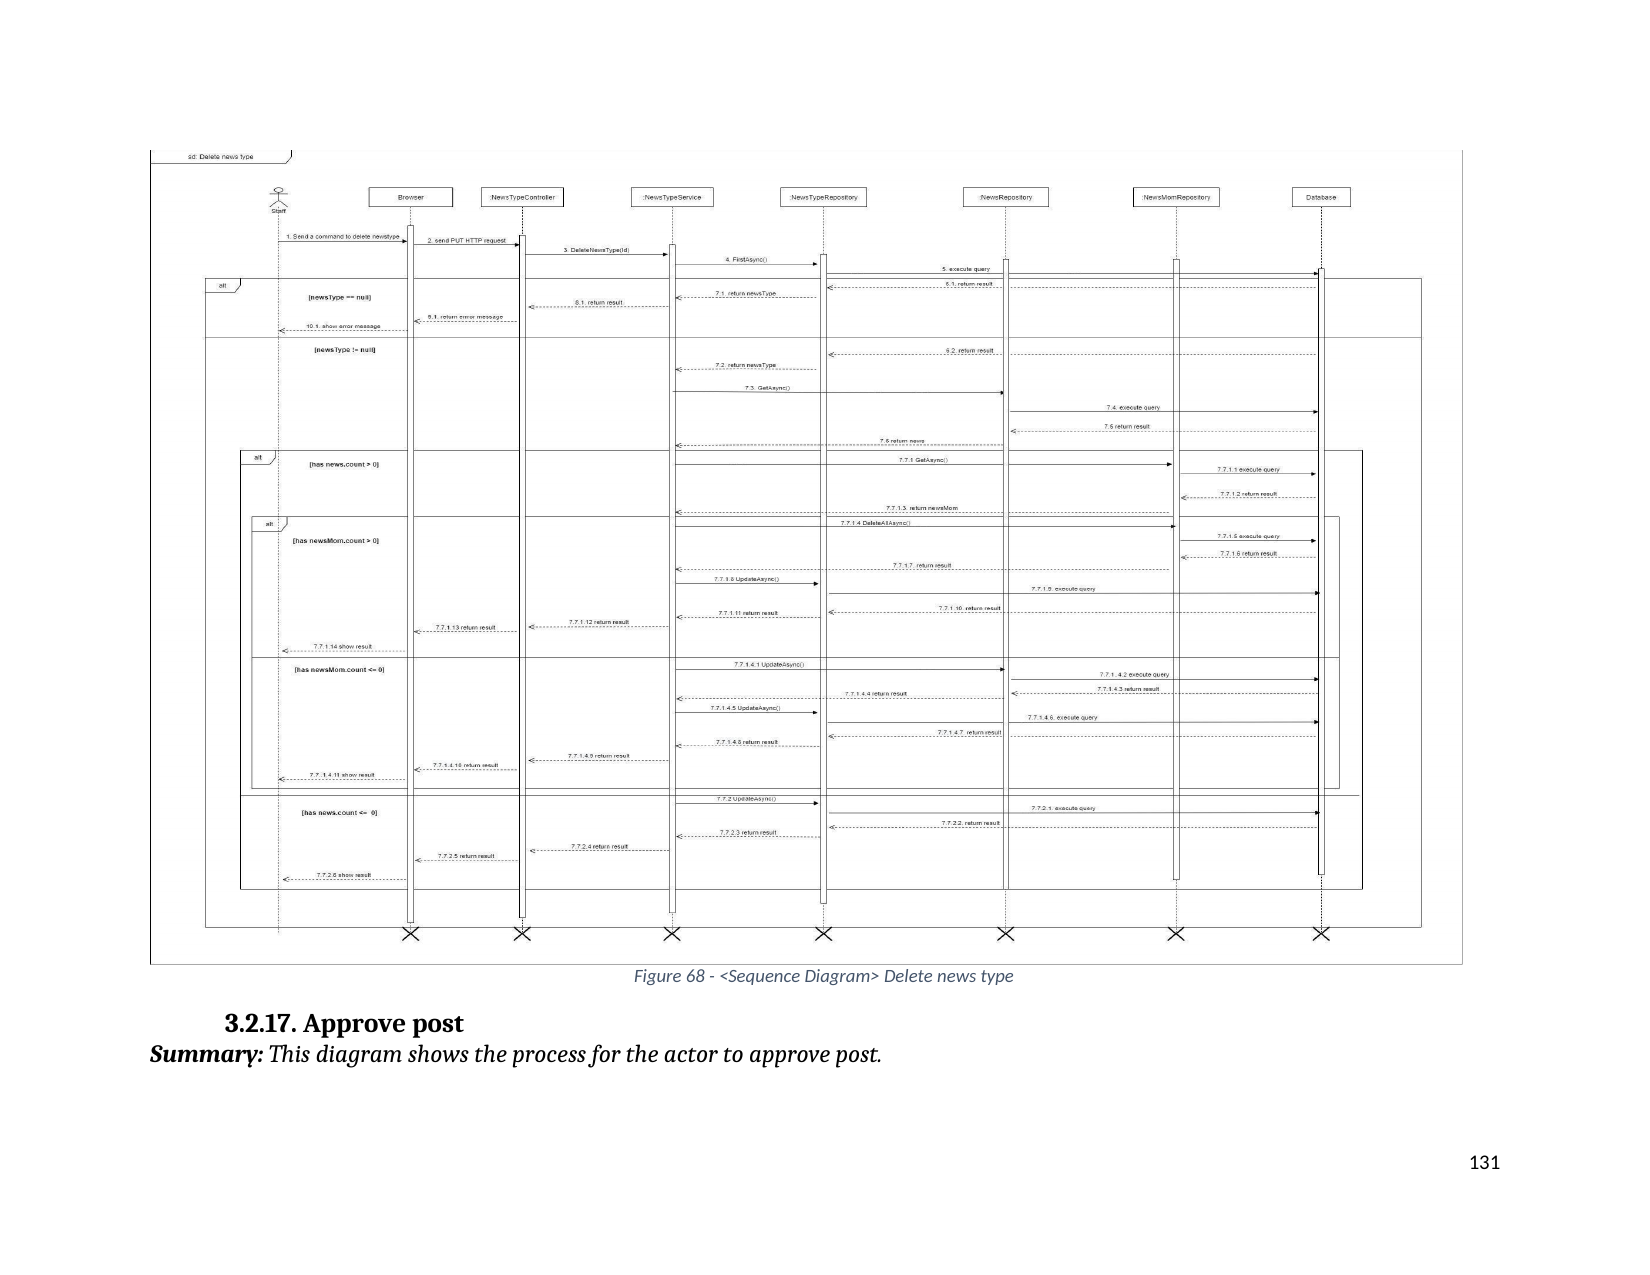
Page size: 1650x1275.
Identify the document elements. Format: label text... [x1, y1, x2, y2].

picture [150, 150, 1463, 965]
subtitle 3.2.17. Approve post [187, 1008, 1500, 1039]
text Figure 68 - <Sequence Diagram> Delete news type [150, 964, 1500, 987]
text Summary: This diagram shows the process for the actor to approve post. [150, 1039, 1500, 1068]
